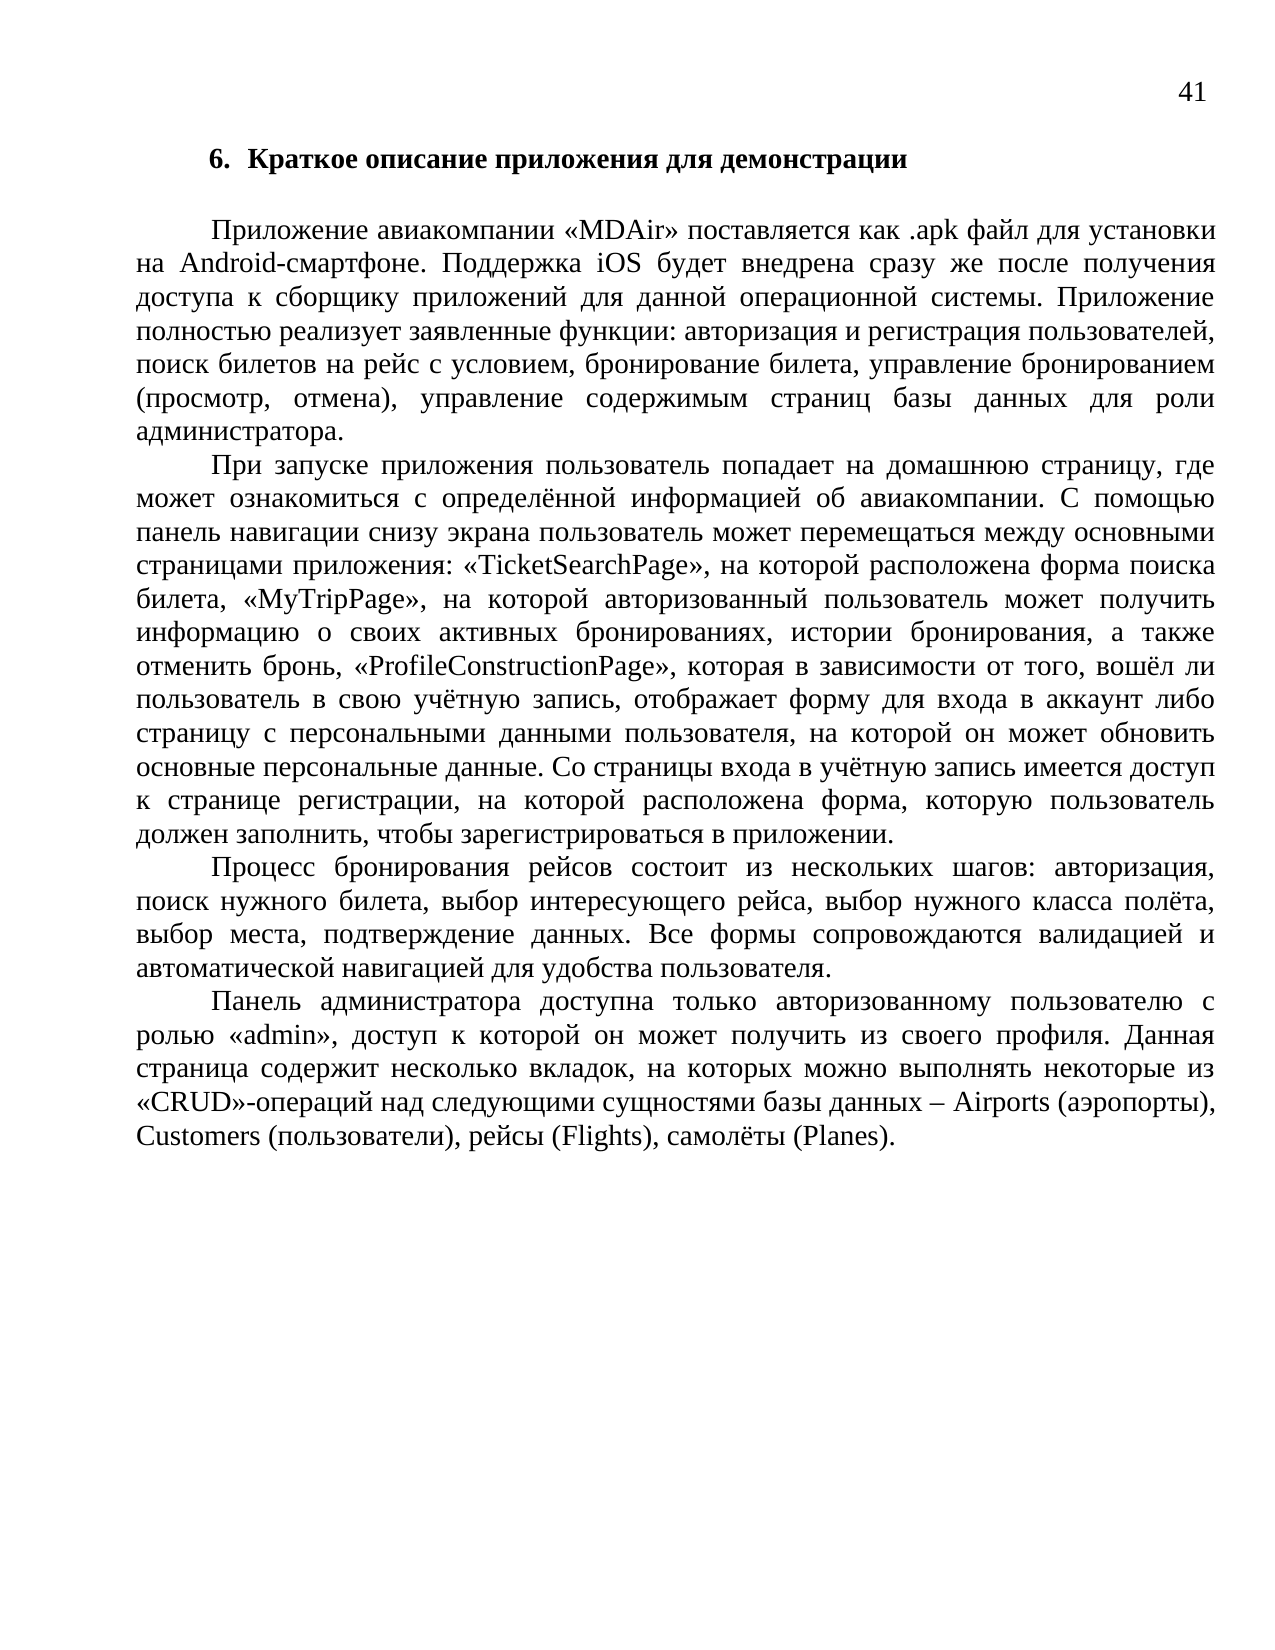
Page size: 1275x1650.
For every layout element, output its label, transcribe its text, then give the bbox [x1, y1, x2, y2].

text Процесс бронирования рейсов состоит из нескольких шагов: авторизация, поиск нужного билета, выбор интересующего рейса, выбор нужного класса полёта, выбор места, подтверждение данных. Все формы сопровождаются валидацией и автоматической навигацией для удобства пользователя. [136, 849, 1216, 983]
text Приложение авиакомпании «MDAir» поставляется как .apk файл для установки на Android-смартфоне. Поддержка iOS будет внедрена сразу же после получения доступа к сборщику приложений для данной операционной системы. Приложение полностью реализует заявленные функции: авторизация и регистрация пользователей, поиск билетов на рейс с условием, бронирование билета, управление бронированием (просмотр, отмена), управление содержимым страниц базы данных для роли администратора. [136, 212, 1216, 447]
text При запуске приложения пользователь попадает на домашнюю страницу, где может ознакомиться с определённой информацией об авиакомпании. С помощью панель навигации снизу экрана пользователь может перемещаться между основными страницами приложения: «TicketSearchPage», на которой расположена форма поиска билета, «MyTripPage», на которой авторизованный пользователь может получить информацию о своих активных бронированиях, истории бронирования, а также отменить бронь, «ProfileConstructionPage», которая в зависимости от того, вошёл ли пользователь в свою учётную запись, отображает форму для входа в аккаунт либо страницу с персональными данными пользователя, на которой он может обновить основные персональные данные. Со страницы входа в учётную запись имеется доступ к странице регистрации, на которой расположена форма, которую пользователь должен заполнить, чтобы зарегистрироваться в приложении. [136, 447, 1216, 849]
list Краткое описание приложения для демонстрации [208, 141, 1216, 174]
text Панель администратора доступна только авторизованному пользователю с ролью «admin», доступ к которой он может получить из своего профиля. Данная страница содержит несколько вкладок, на которых можно выполнять некоторые из «CRUD»-операций над следующими сущностями базы данных – Airports (аэропорты), Customers (пользователи), рейсы (Flights), самолёты (Planes). [136, 983, 1216, 1151]
